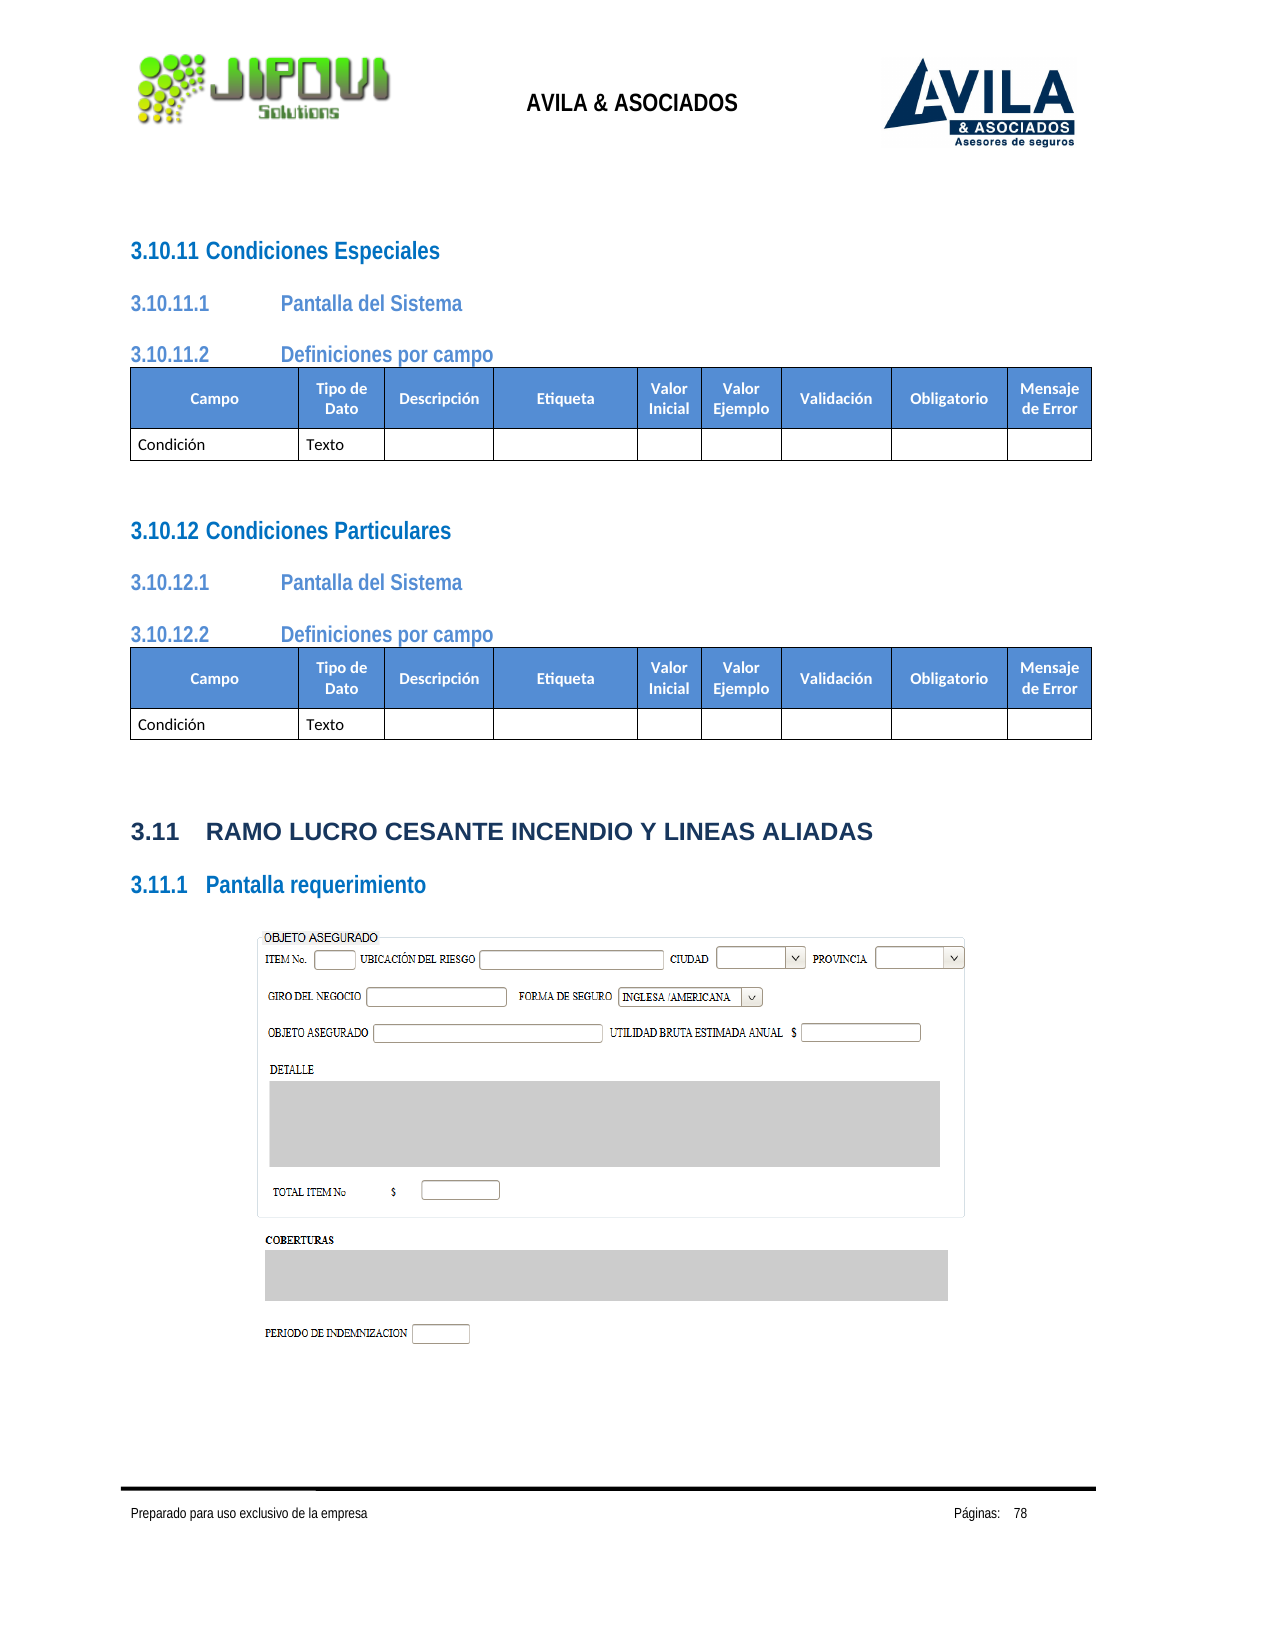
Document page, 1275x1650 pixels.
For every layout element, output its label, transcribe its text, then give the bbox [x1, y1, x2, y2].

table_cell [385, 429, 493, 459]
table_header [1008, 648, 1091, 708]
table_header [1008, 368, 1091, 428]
subtitle Pantalla del Sistema [131, 569, 1092, 596]
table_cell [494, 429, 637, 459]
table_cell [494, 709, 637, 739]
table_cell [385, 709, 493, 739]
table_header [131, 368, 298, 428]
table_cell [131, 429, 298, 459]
picture [881, 57, 1077, 148]
subtitle Definiciones por campo [131, 621, 1092, 647]
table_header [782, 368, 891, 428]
subtitle Condiciones Particulares [131, 516, 1092, 544]
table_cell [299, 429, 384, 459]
subtitle Definiciones por campo [131, 341, 1092, 367]
subtitle Condiciones Especiales [131, 236, 1092, 264]
subtitle Pantalla del Sistema [131, 289, 1092, 316]
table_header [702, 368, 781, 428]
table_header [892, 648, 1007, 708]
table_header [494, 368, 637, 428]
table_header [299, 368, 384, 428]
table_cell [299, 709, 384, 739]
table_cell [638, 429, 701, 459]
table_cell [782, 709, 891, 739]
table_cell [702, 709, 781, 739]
picture [131, 47, 394, 128]
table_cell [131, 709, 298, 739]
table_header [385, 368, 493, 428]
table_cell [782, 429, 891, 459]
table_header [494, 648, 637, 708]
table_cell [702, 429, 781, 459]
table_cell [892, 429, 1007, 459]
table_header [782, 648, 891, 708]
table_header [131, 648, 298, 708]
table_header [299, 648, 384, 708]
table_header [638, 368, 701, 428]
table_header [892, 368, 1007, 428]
subtitle Pantalla requerimiento [131, 870, 1092, 899]
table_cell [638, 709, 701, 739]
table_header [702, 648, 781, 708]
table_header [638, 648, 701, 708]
picture [251, 924, 972, 1345]
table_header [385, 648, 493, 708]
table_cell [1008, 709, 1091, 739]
subtitle RAMO LUCRO CESANTE INCENDIO Y LINEAS ALIADAS [131, 817, 1092, 845]
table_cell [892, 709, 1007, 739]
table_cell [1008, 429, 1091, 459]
